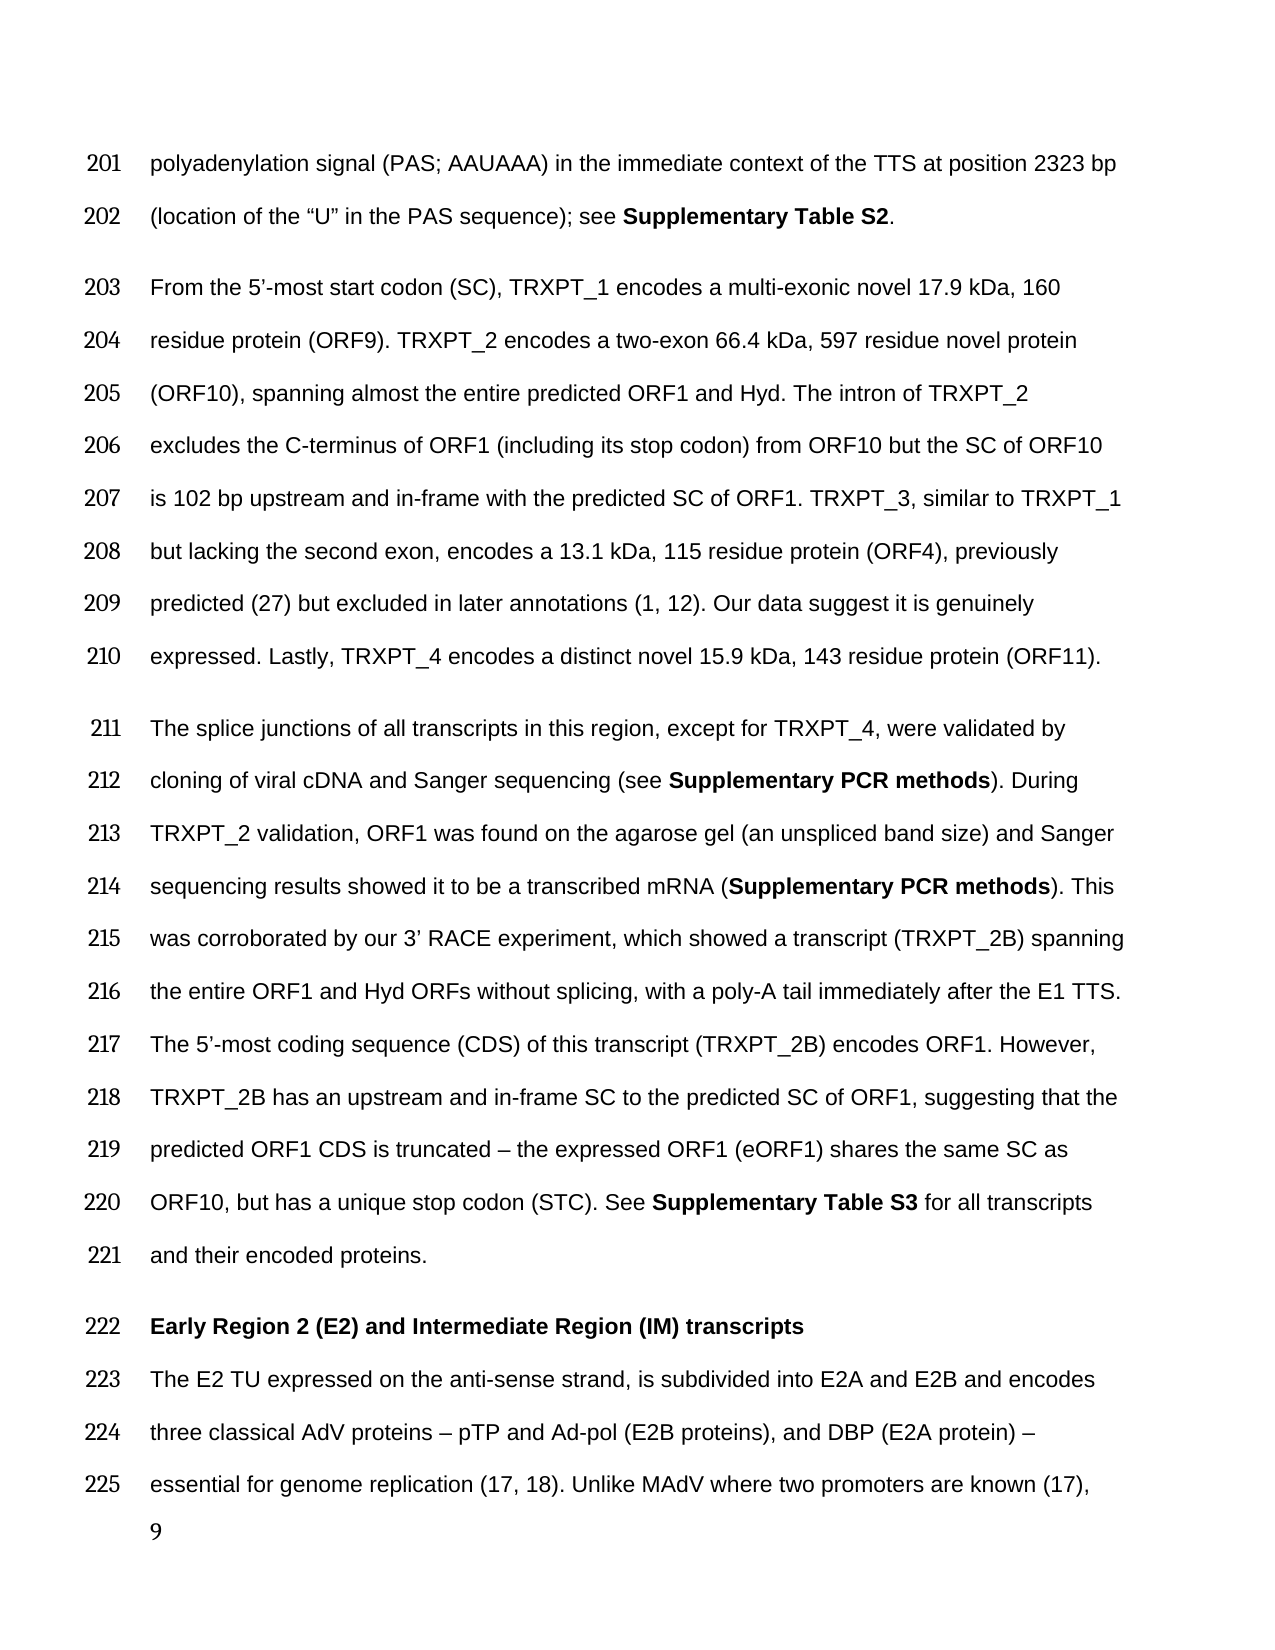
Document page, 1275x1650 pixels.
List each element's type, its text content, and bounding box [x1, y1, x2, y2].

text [150, 150, 1125, 229]
text From the 5’-most start codon (SC), TRXPT_1 encodes a multi-exonic novel 17.9 kDa, 160 residue protein (ORF9). TRXPT_2 encodes a two-exon 66.4 kDa, 597 residue novel protein (ORF10), spanning almost the entire predicted ORF1 and Hyd. The intron of TRXPT_2 excludes the C-terminus of ORF1 (including its stop codon) from ORF10 but the SC of ORF10 is 102 bp upstream and in-frame with the predicted SC of ORF1. TRXPT_3, similar to TRXPT_1 but lacking the second exon, encodes a 13.1 kDa, 115 residue protein (ORF4), previously predicted (27) but excluded in later annotations (1, 12). Our data suggest it is genuinely expressed. Lastly, TRXPT_4 encodes a distinct novel 15.9 kDa, 143 residue protein (ORF11). [150, 274, 1125, 669]
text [150, 1313, 1125, 1498]
text The splice junctions of all transcripts in this region, except for TRXPT_4, were validated by cloning of viral cDNA and Sanger sequencing (see Supplementary PCR methods). During TRXPT_2 validation, ORF1 was found on the agarose gel (an unspliced band size) and Sanger sequencing results showed it to be a transcribed mRNA (Supplementary PCR methods). This was corroborated by our 3’ RACE experiment, which showed a transcript (TRXPT_2B) spanning the entire ORF1 and Hyd ORFs without splicing, with a poly-A tail immediately after the E1 TTS. The 5’-most coding sequence (CDS) of this transcript (TRXPT_2B) encodes ORF1. However, TRXPT_2B has an upstream and in-frame SC to the predicted SC of ORF1, suggesting that the predicted ORF1 CDS is truncated – the expressed ORF1 (eORF1) shares the same SC as ORF10, but has a unique stop codon (STC). See Supplementary Table S3 for all transcripts and their encoded proteins. [150, 714, 1125, 1268]
